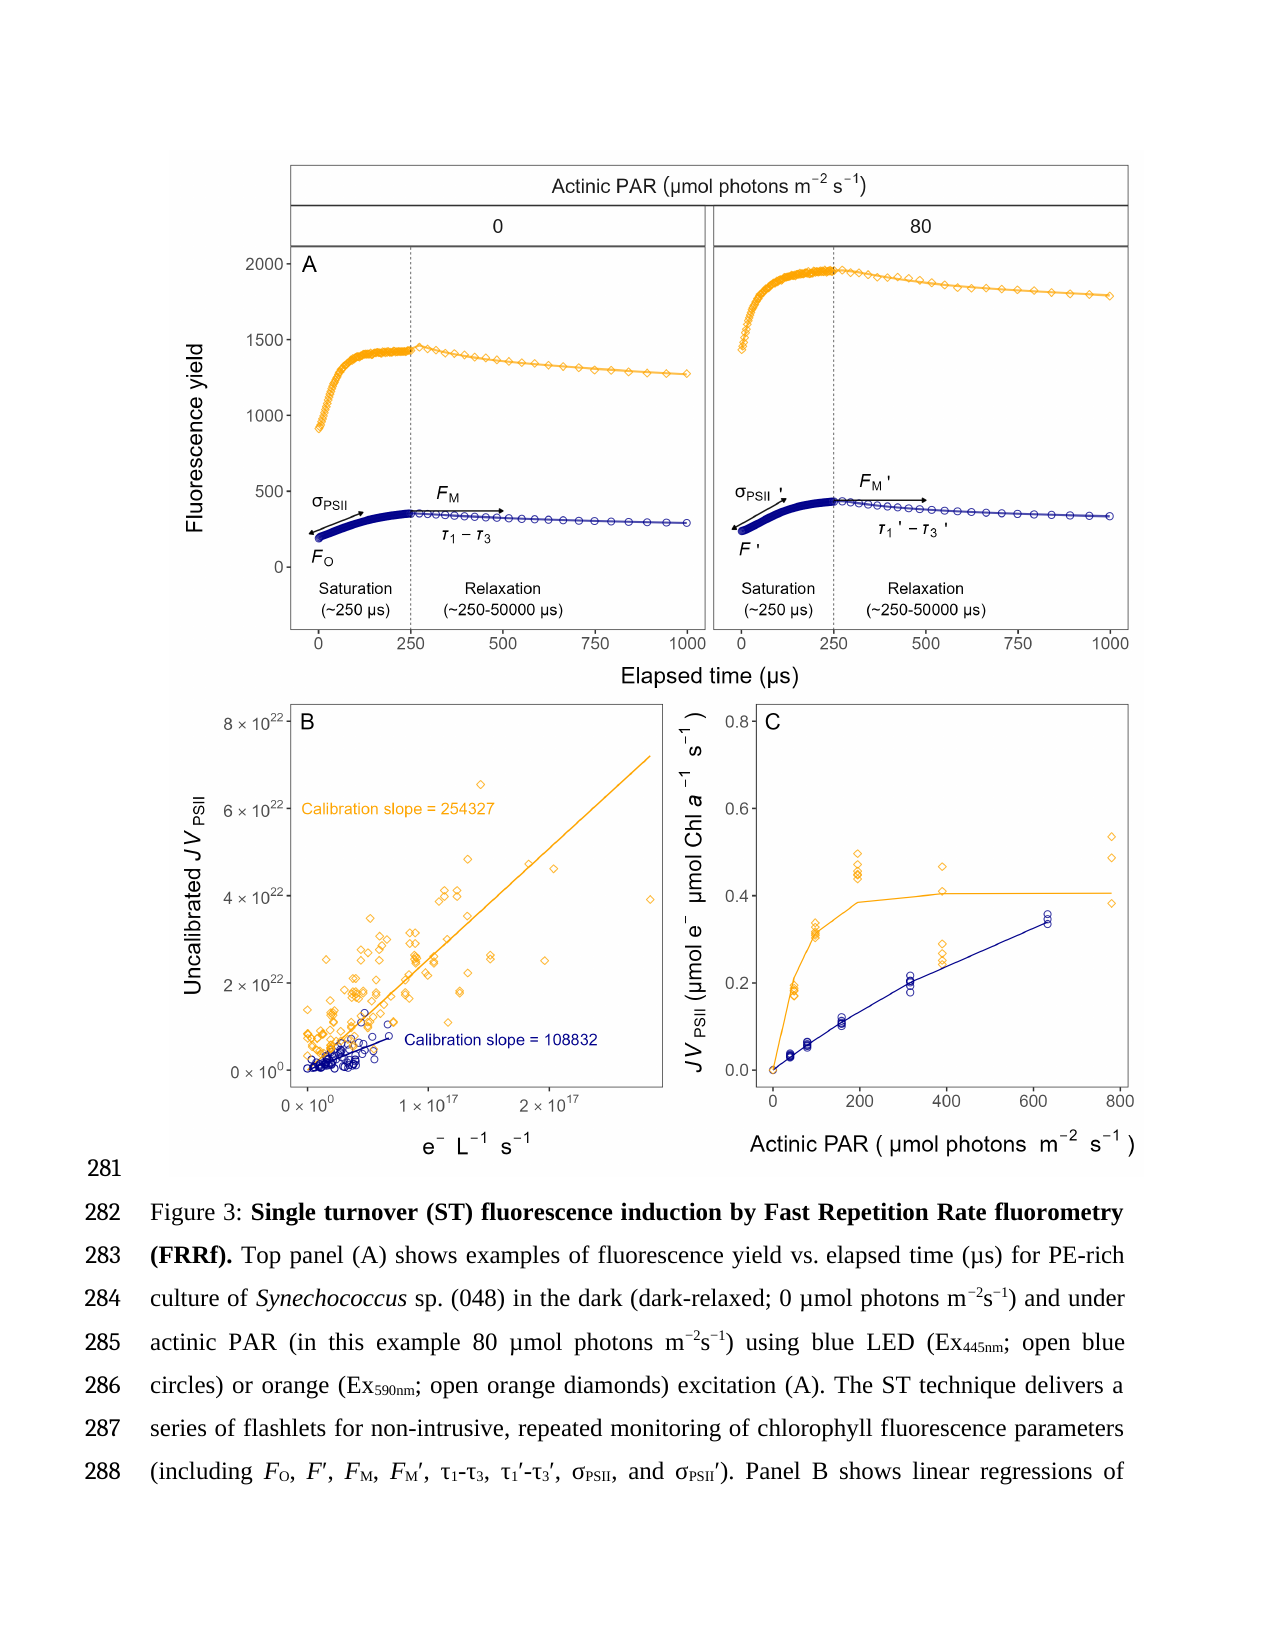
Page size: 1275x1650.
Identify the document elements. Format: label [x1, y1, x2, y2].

picture [168, 150, 1144, 1177]
text [150, 1197, 1125, 1485]
